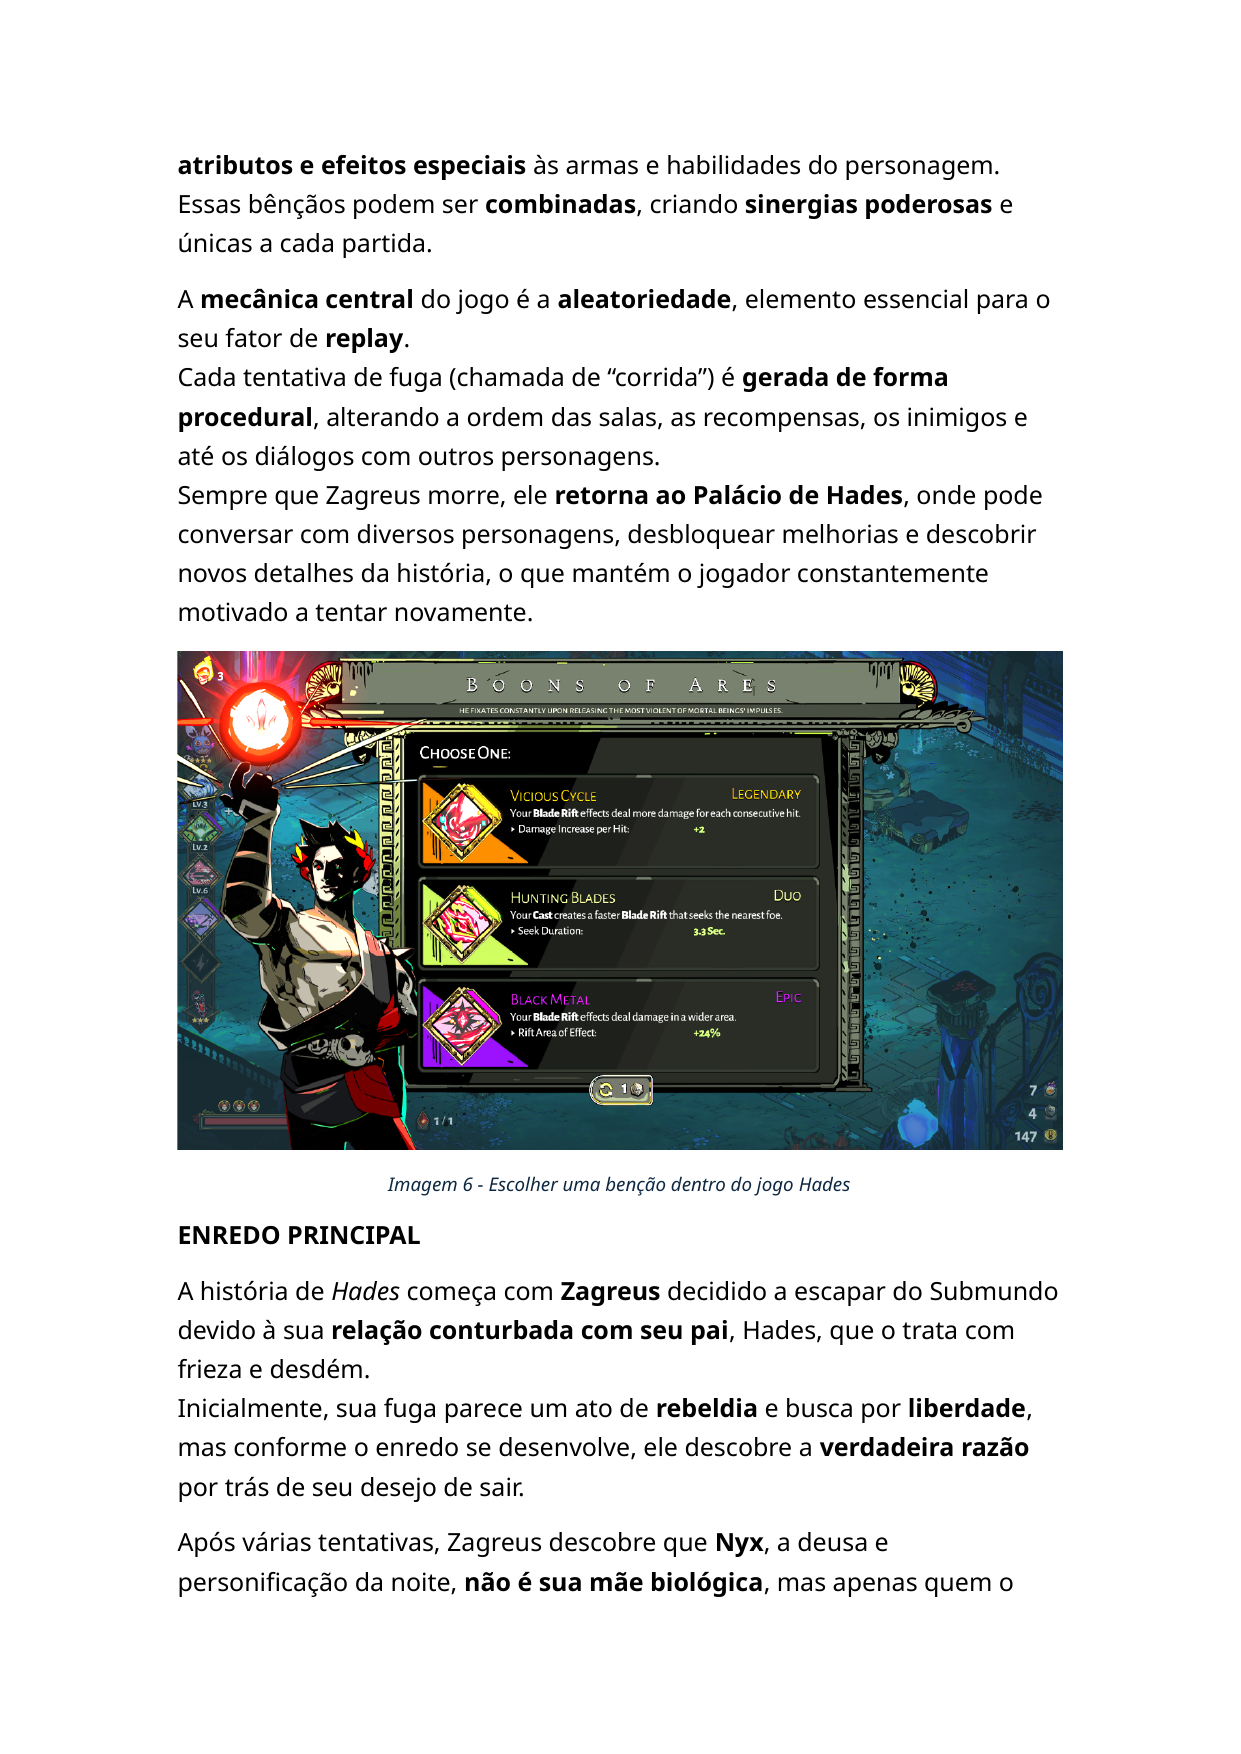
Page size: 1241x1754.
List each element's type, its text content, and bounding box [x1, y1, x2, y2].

picture [177, 651, 1063, 1150]
text Imagem 6 - Escolher uma benção dentro do jogo Hades [177, 1171, 1063, 1197]
text A mecânica central do jogo é a aleatoriedade, elemento essencial para o seu fator de replay. Cada tentativa de fuga (chamada de “corrida”) é gerada de forma procedural, alterando a ordem das salas, as recompensas, os inimigos e até os diálogos com outros personagens. Sempre que Zagreus morre, ele retorna ao Palácio de Hades, onde pode conversar com diversos personagens, desbloquear melhorias e descobrir novos detalhes da história, o que mantém o jogador constantemente motivado a tentar novamente. [177, 282, 1063, 629]
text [177, 148, 1063, 260]
text A história de Hades começa com Zagreus decidido a escapar do Submundo devido à sua relação conturbada com seu pai, Hades, que o trata com frieza e desdém. Inicialmente, sua fuga parece um ato de rebeldia e busca por liberdade, mas conforme o enredo se desenvolve, ele descobre a verdadeira razão por trás de seu desejo de sair. [177, 1273, 1063, 1503]
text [177, 1525, 1063, 1598]
text ENREDO PRINCIPAL [177, 1218, 1063, 1252]
